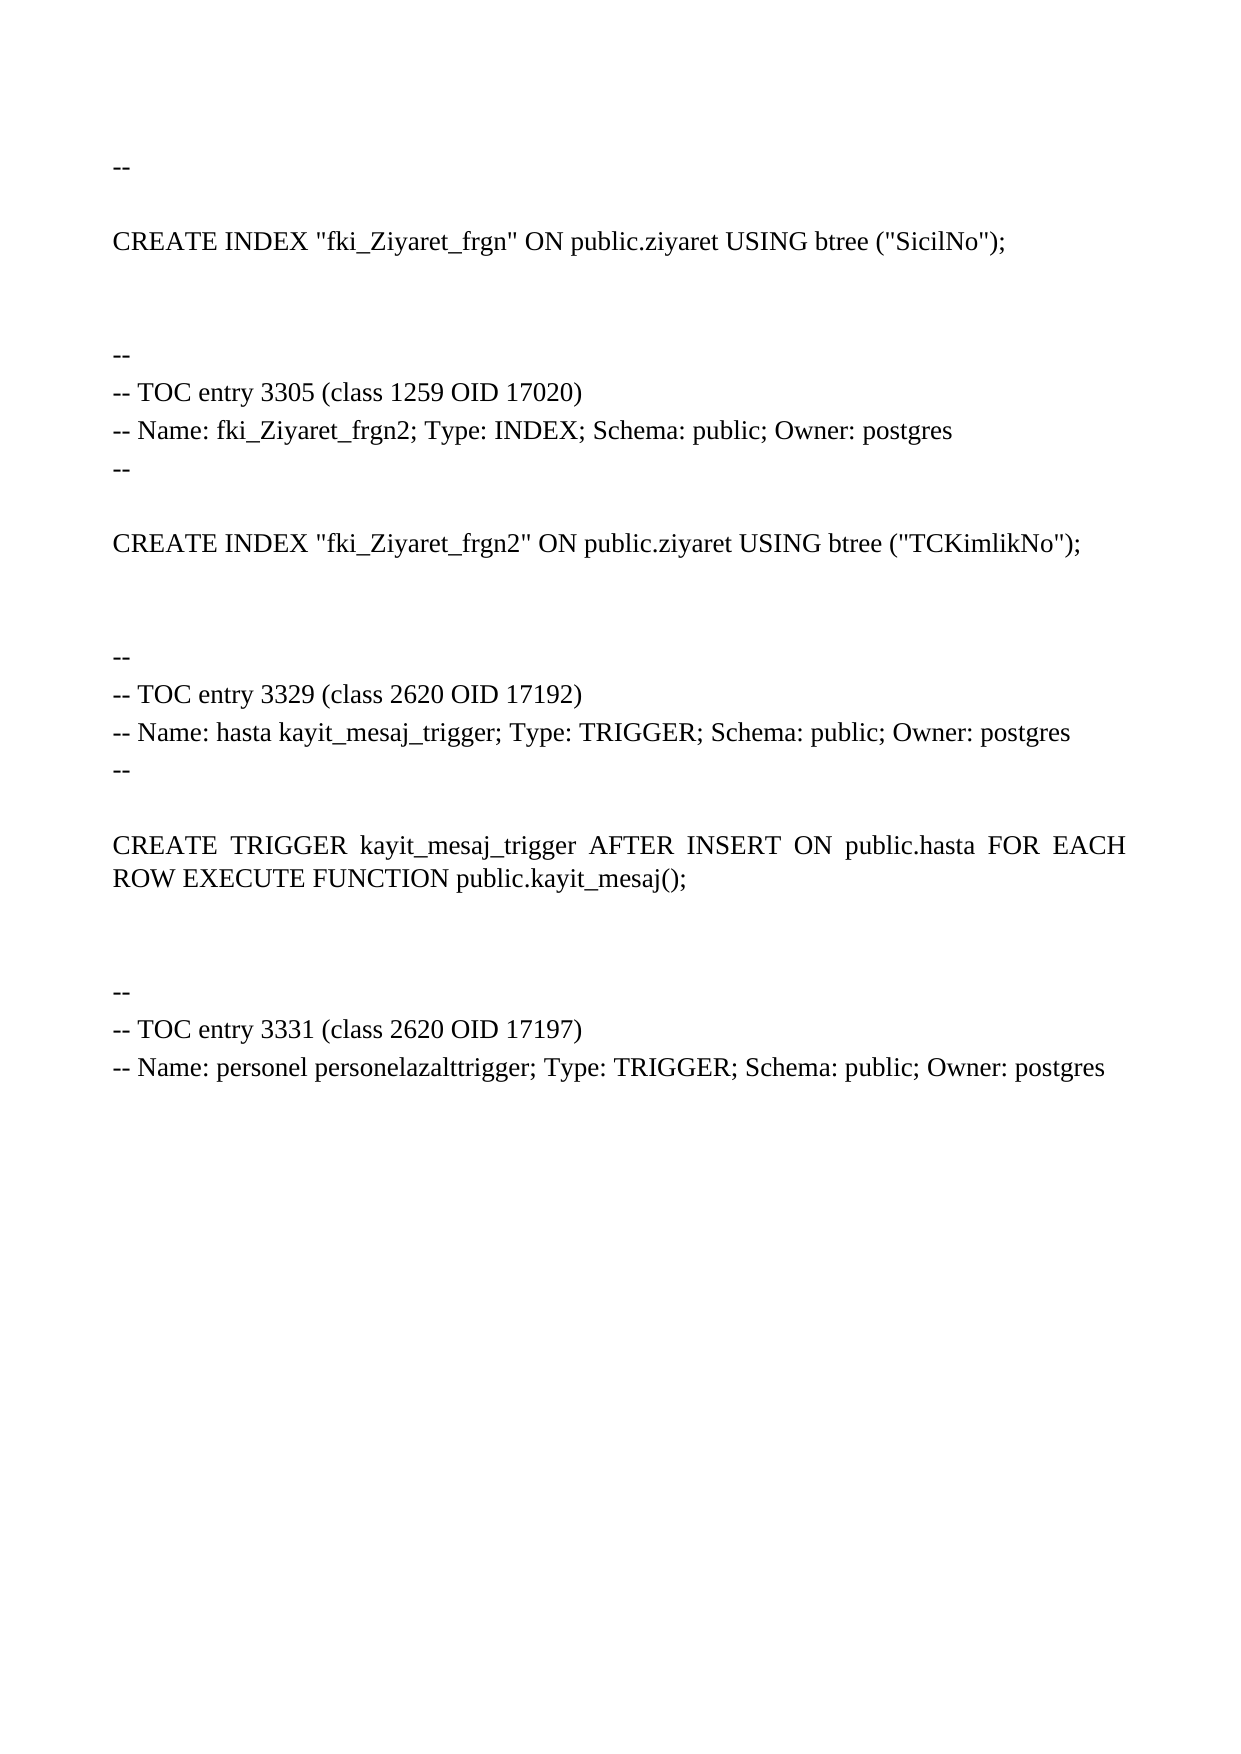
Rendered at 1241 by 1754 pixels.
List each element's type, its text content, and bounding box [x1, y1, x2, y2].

text -- Name: fki_Ziyaret_frgn2; Type: INDEX; Schema: public; Owner: postgres [112, 414, 1128, 445]
text -- [112, 150, 1128, 181]
text -- [112, 338, 1128, 370]
text -- TOC entry 3305 (class 1259 OID 17020) [112, 376, 1128, 407]
text -- Name: personel personelazalttrigger; Type: TRIGGER; Schema: public; Owner: postgres [112, 1051, 1128, 1082]
text -- TOC entry 3331 (class 2620 OID 17197) [112, 1013, 1128, 1044]
text CREATE TRIGGER kayit_mesaj_trigger AFTER INSERT ON public.hasta FOR EACH ROW EXECUTE FUNCTION public.kayit_mesaj(); [112, 829, 1128, 893]
text -- Name: hasta kayit_mesaj_trigger; Type: TRIGGER; Schema: public; Owner: postgres [112, 716, 1128, 747]
text CREATE INDEX "fki_Ziyaret_frgn2" ON public.ziyaret USING btree ("TCKimlikNo"); [112, 527, 1128, 558]
text -- TOC entry 3329 (class 2620 OID 17192) [112, 678, 1128, 709]
text -- [112, 753, 1128, 784]
text -- [112, 975, 1128, 1007]
text -- [112, 452, 1128, 483]
text -- [112, 640, 1128, 671]
text CREATE INDEX "fki_Ziyaret_frgn" ON public.ziyaret USING btree ("SicilNo"); [112, 225, 1128, 257]
